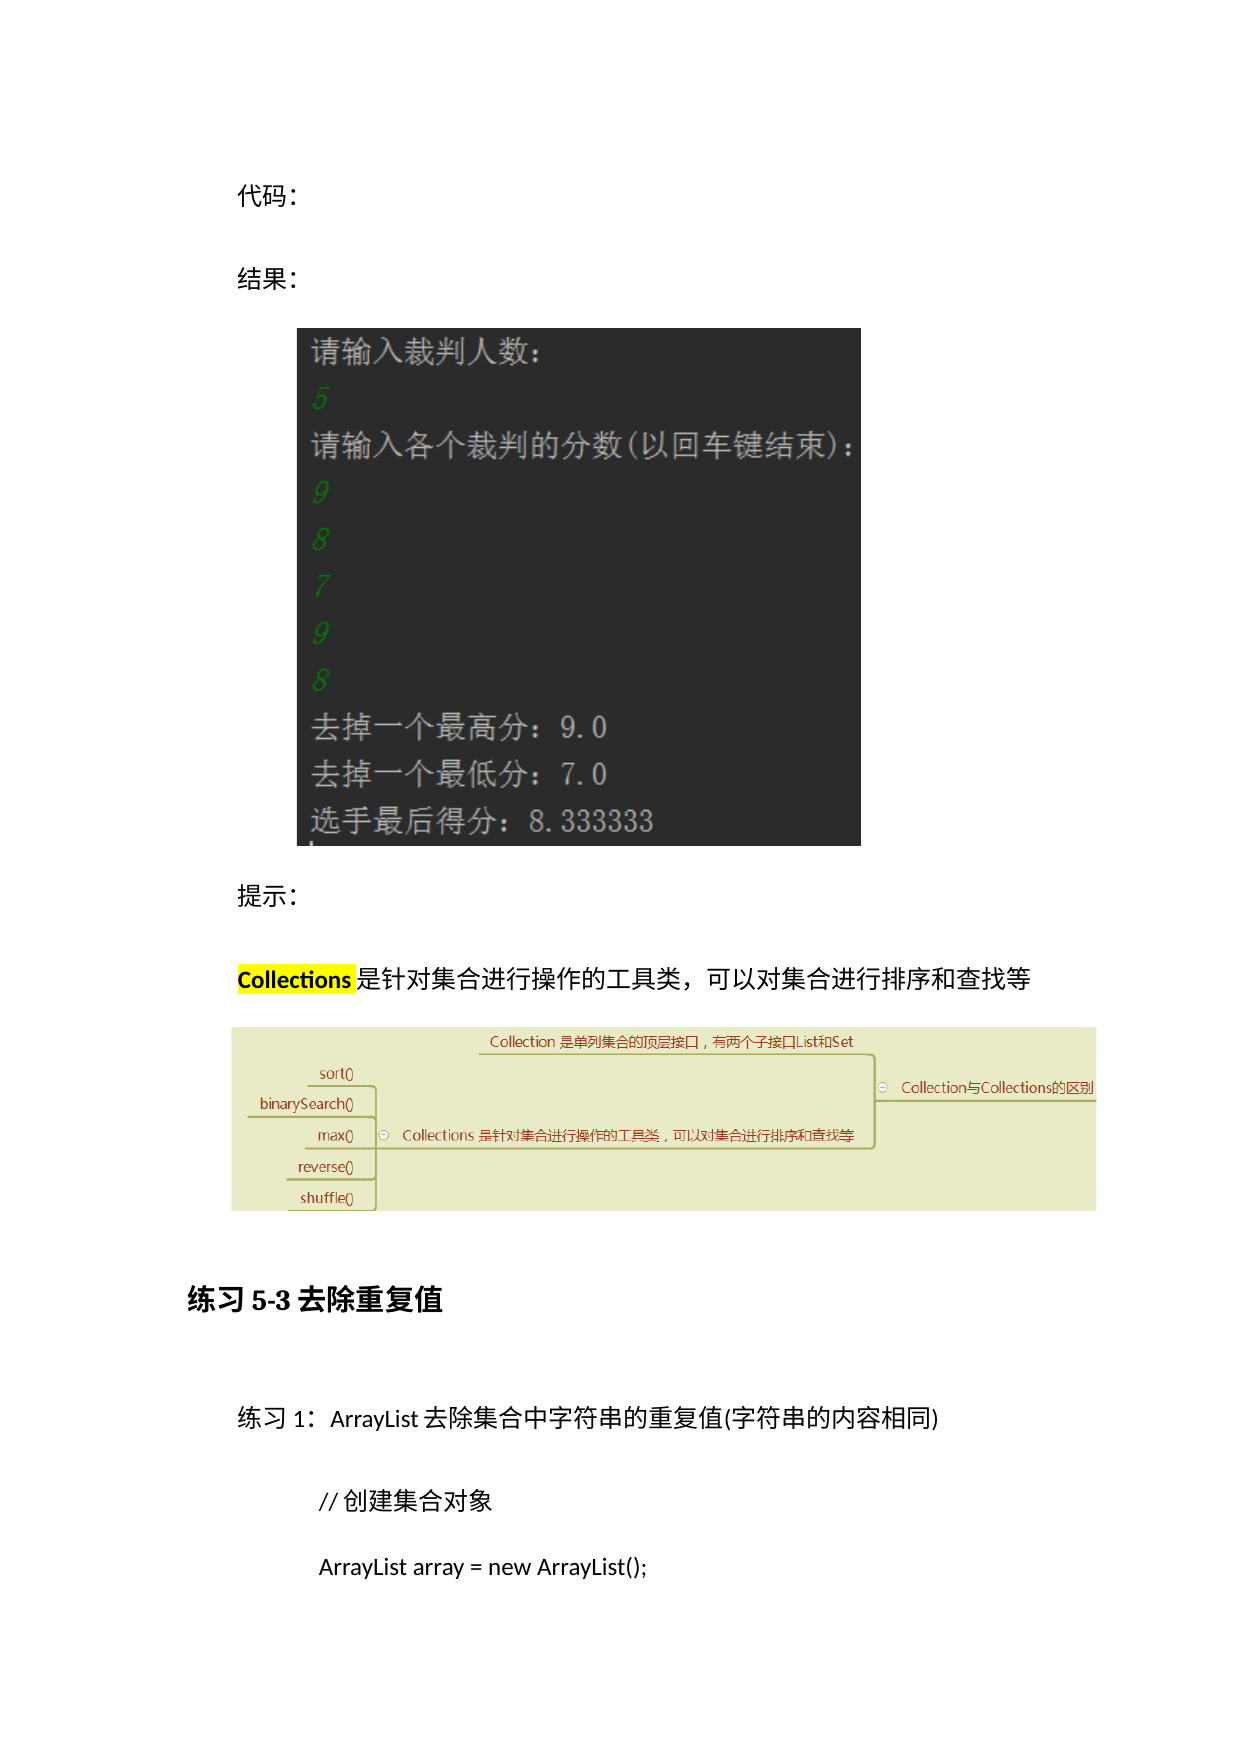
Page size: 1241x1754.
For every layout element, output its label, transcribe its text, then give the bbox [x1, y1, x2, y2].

subtitle 练习5-3 去除重复值 [187, 1265, 1053, 1330]
text // 创建集合对象 [269, 1467, 1053, 1532]
picture [231, 1027, 1097, 1211]
picture [296, 328, 861, 846]
text 提示： [187, 862, 1053, 927]
text 代码： [187, 162, 1053, 227]
text ArrayList array = new ArrayList(); [187, 1550, 1053, 1583]
text 练习1：ArrayList去除集合中字符串的重复值(字符串的内容相同) [187, 1384, 1053, 1449]
text Collections是针对集合进行操作的工具类，可以对集合进行排序和查找等 [187, 945, 1053, 1010]
text 结果： [187, 245, 1053, 310]
